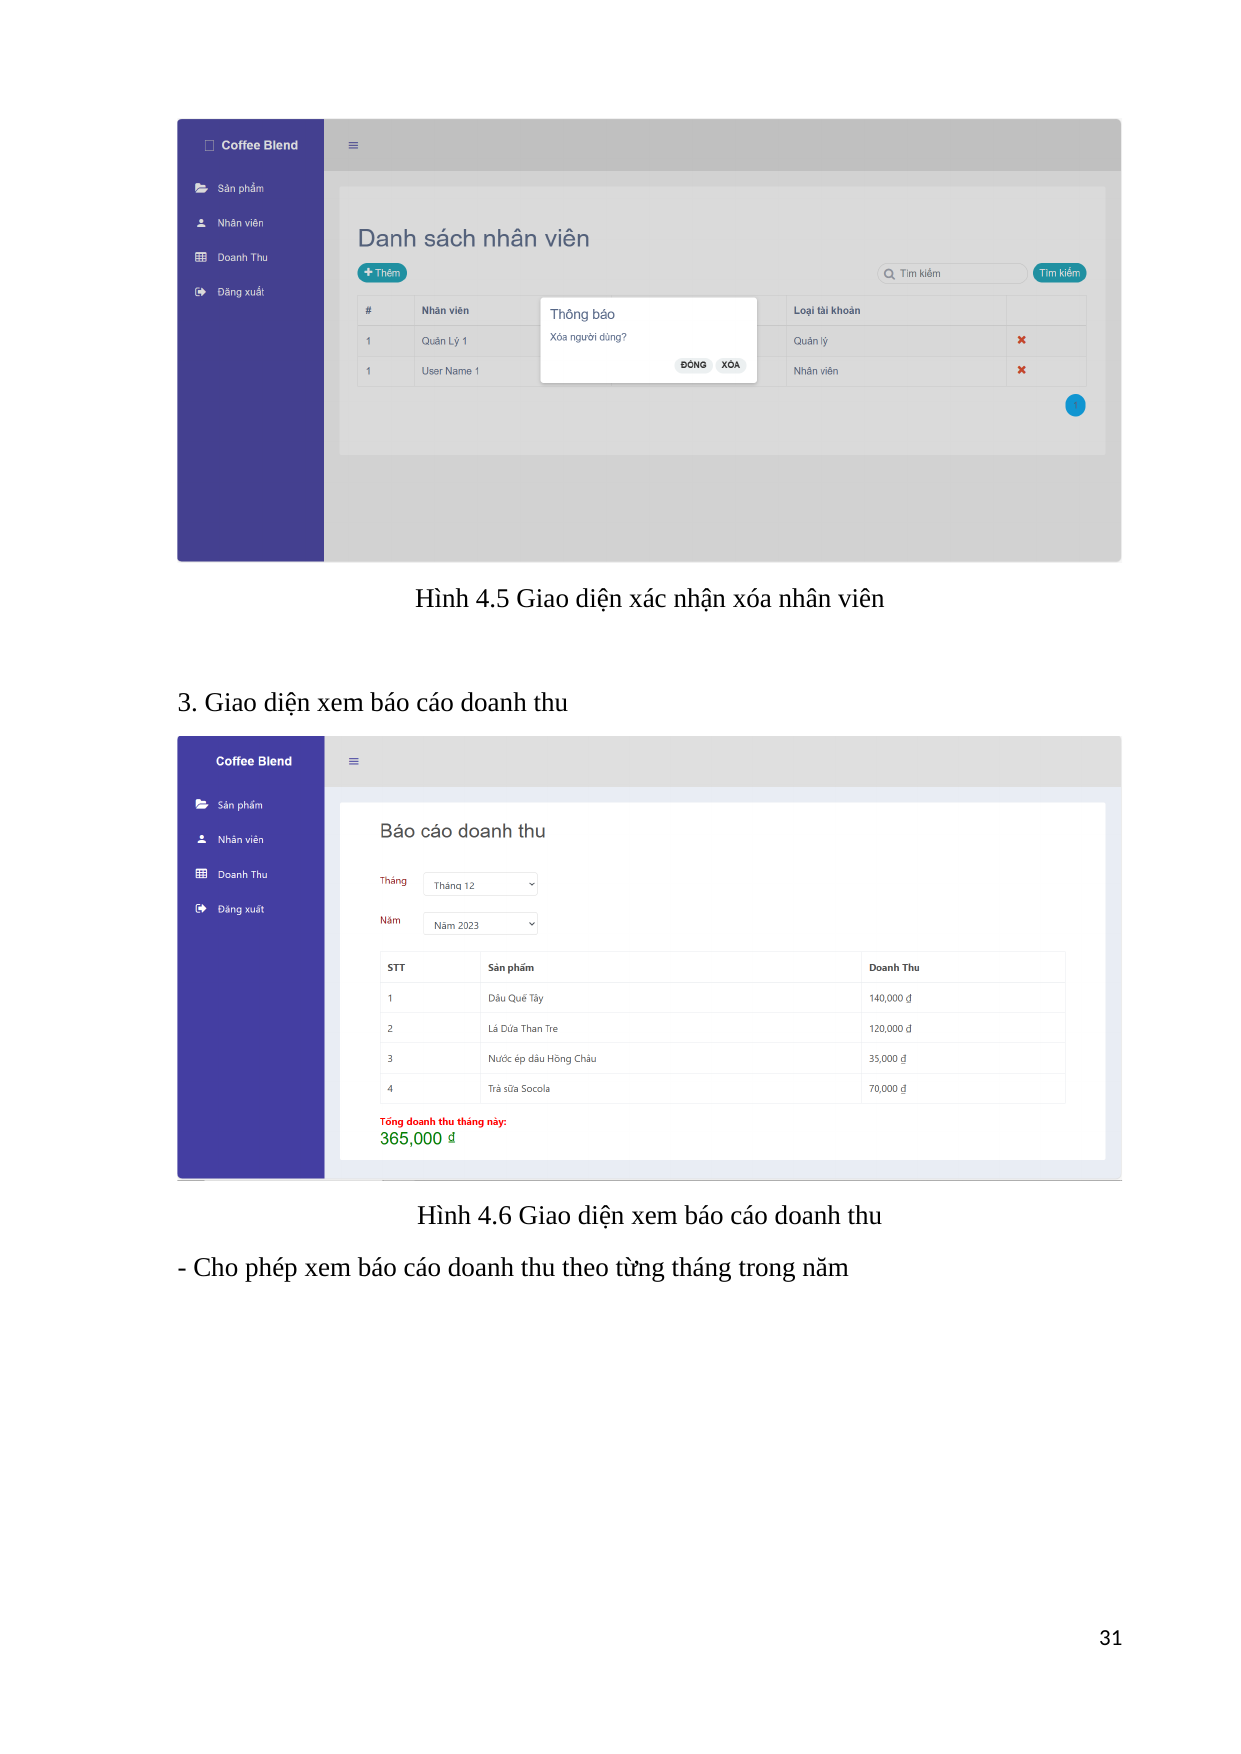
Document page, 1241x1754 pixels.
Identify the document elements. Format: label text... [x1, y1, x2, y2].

picture [177, 736, 1123, 1181]
picture [177, 118, 1123, 563]
text 3. Giao diện xem báo cáo doanh thu [177, 686, 1122, 717]
text Hình 4.6 Giao diện xem báo cáo doanh thu [177, 1199, 1122, 1231]
text Hình 4.5 Giao diện xác nhận xóa nhân viên [177, 582, 1122, 613]
text - Cho phép xem báo cáo doanh thu theo từng tháng trong năm [177, 1251, 1122, 1282]
